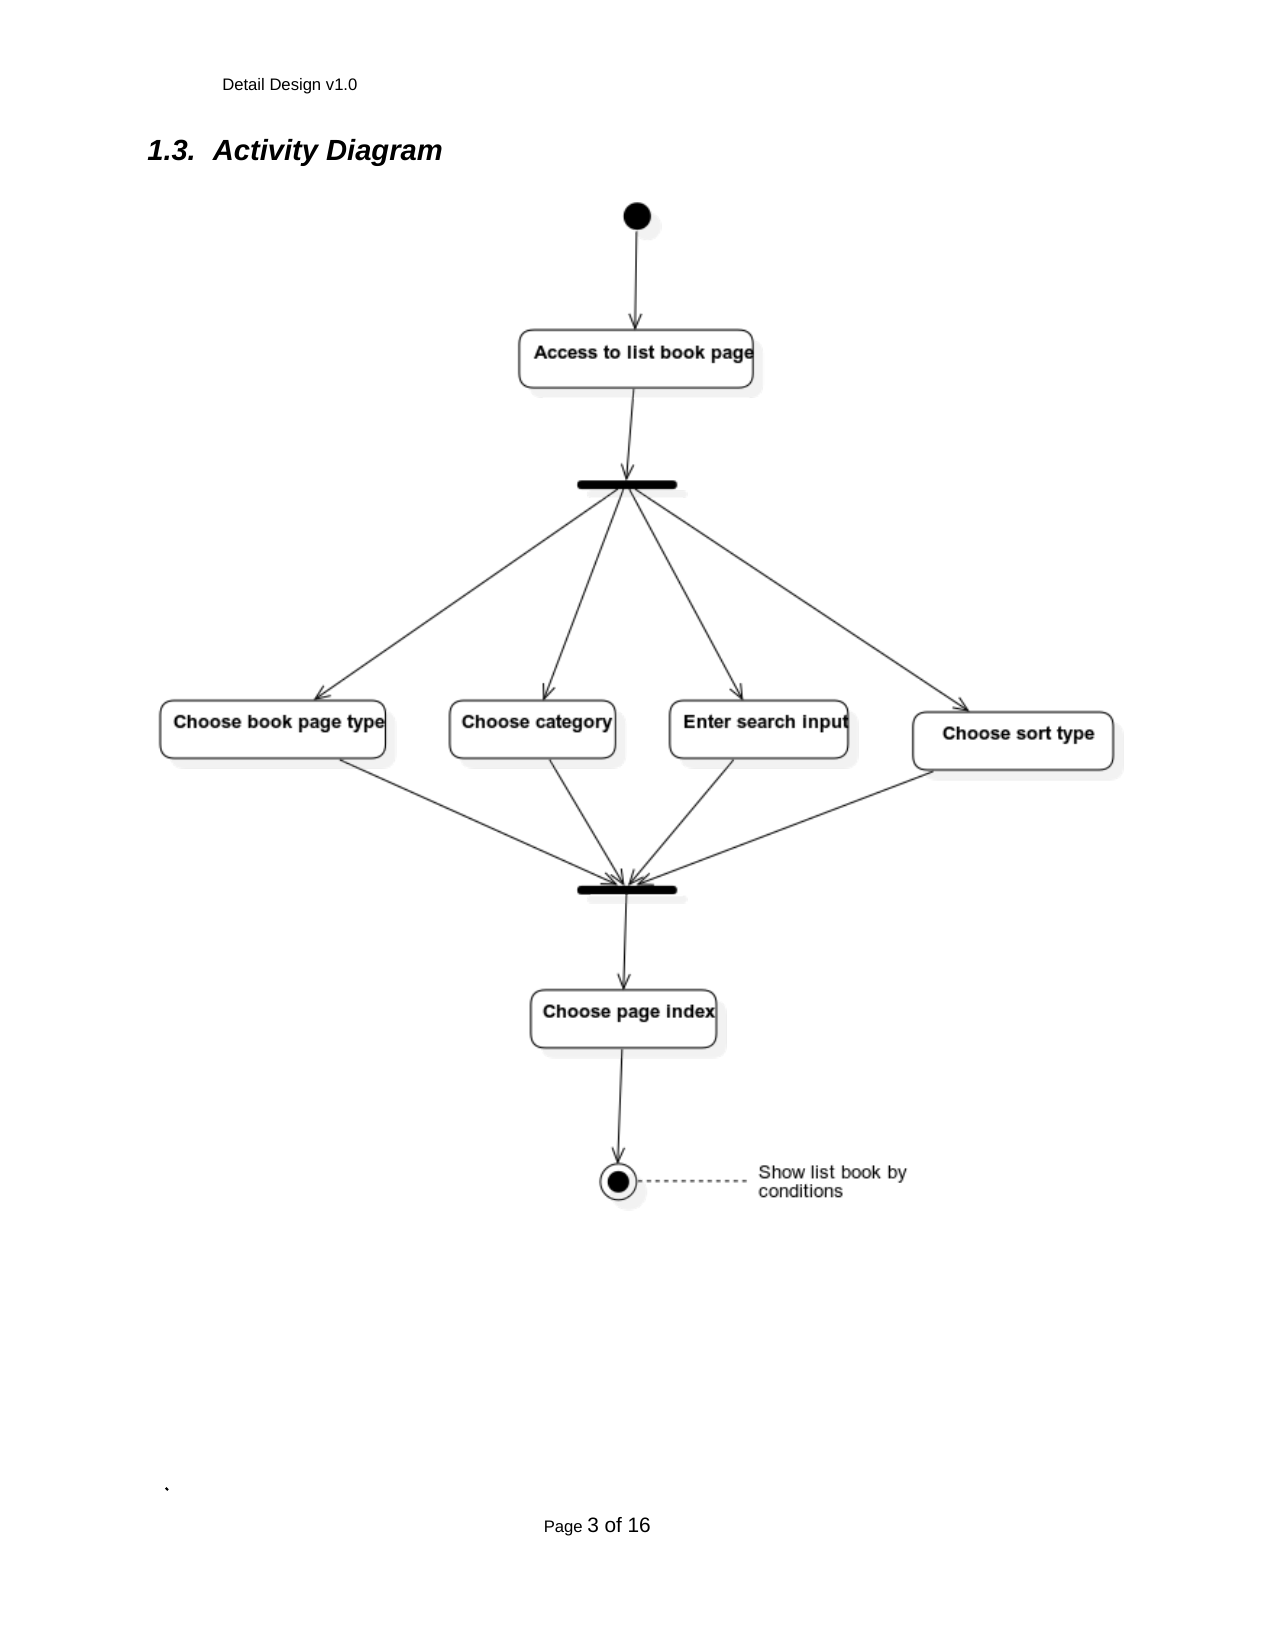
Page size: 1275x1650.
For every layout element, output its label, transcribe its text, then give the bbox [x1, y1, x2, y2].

subtitle Activity Diagram [147, 133, 1128, 167]
picture [147, 189, 1128, 1225]
